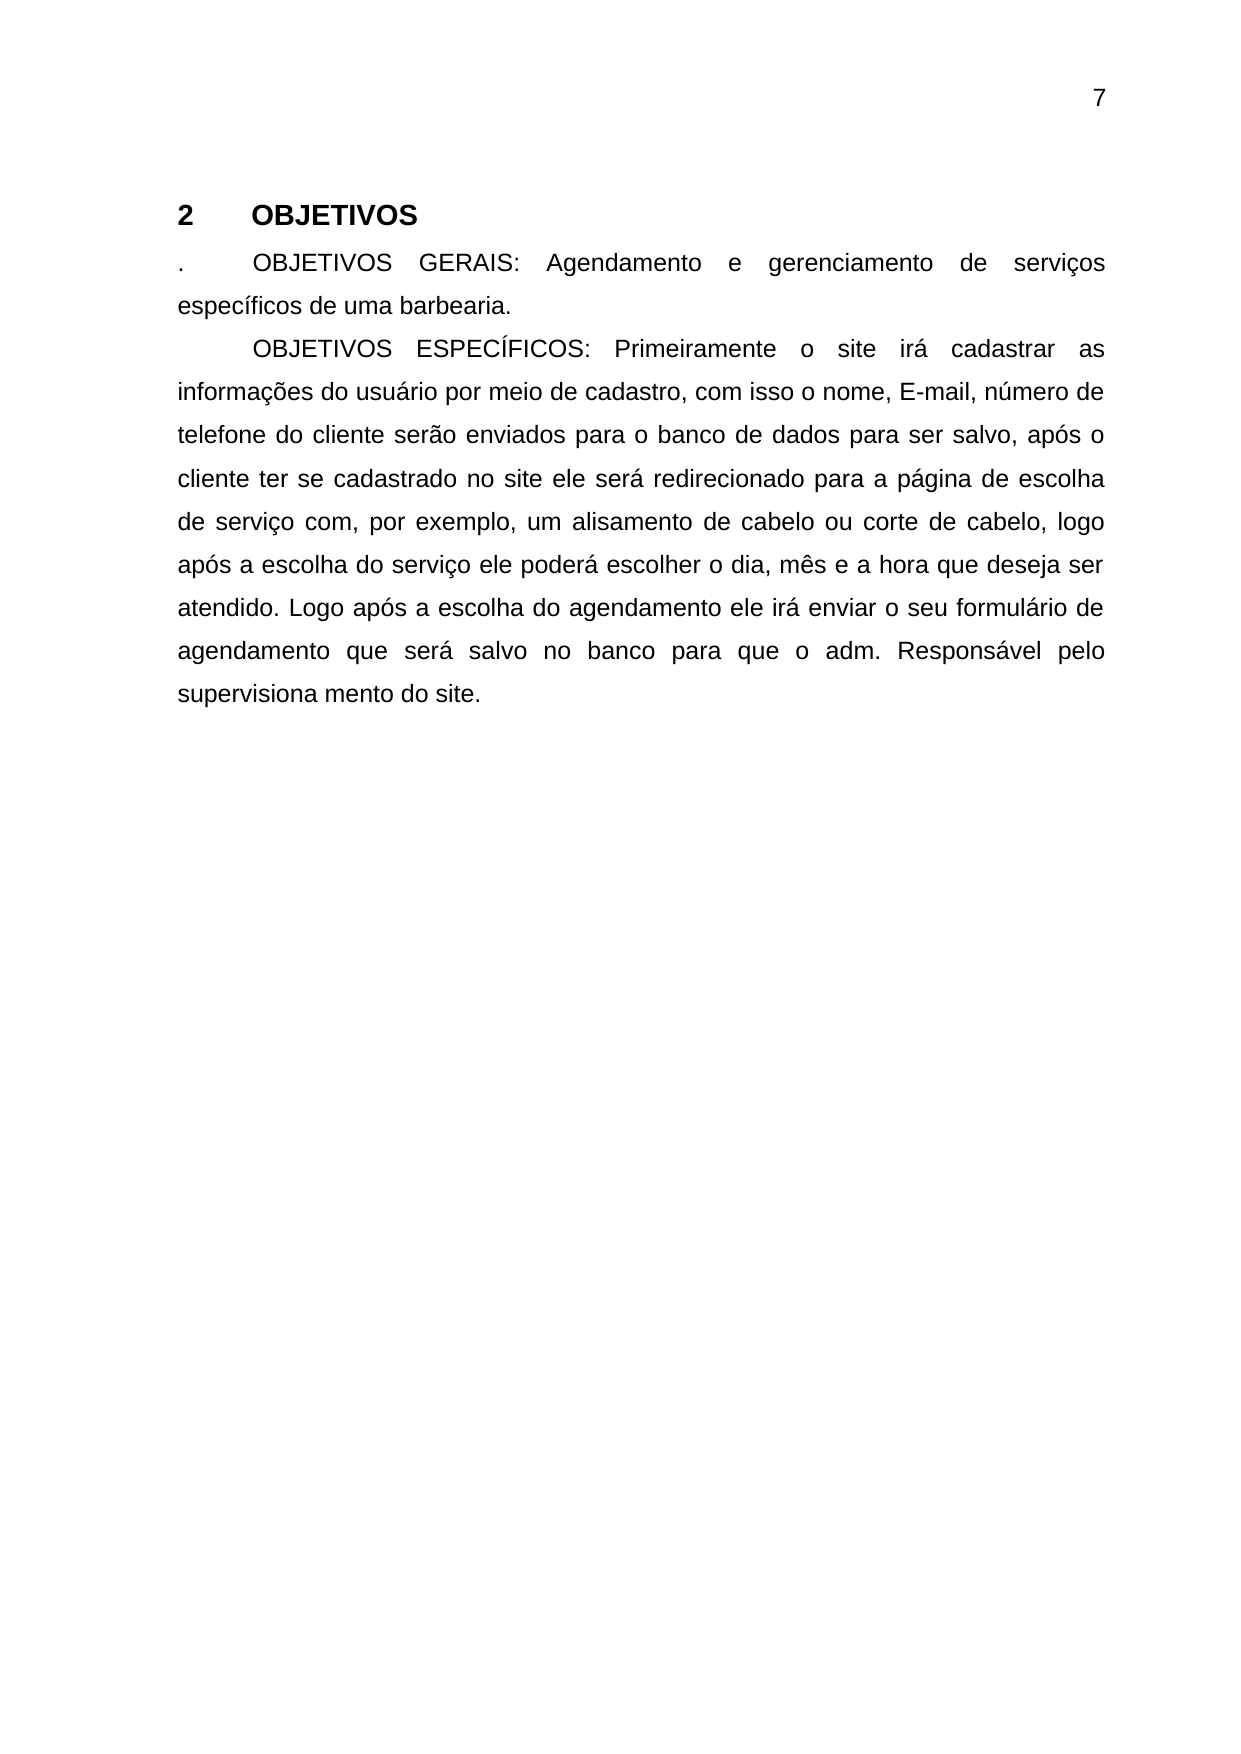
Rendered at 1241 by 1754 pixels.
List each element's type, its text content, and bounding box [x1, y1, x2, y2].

text OBJETIVOS ESPECÍFICOS: Primeiramente o site irá cadastrar as informações do usuário por meio de cadastro, com isso o nome, E-mail, número de telefone do cliente serão enviados para o banco de dados para ser salvo, após o cliente ter se cadastrado no site ele será redirecionado para a página de escolha de serviço com, por exemplo, um alisamento de cabelo ou corte de cabelo, logo após a escolha do serviço ele poderá escolher o dia, mês e a hora que deseja ser atendido. Logo após a escolha do agendamento ele irá enviar o seu formulário de agendamento que será salvo no banco para que o adm. Responsável pelo supervisiona mento do site. [177, 334, 1106, 708]
subtitle 2 OBJETIVOS [177, 198, 1106, 231]
text . OBJETIVOS GERAIS: Agendamento e gerenciamento de serviços específicos de uma barbearia. [177, 248, 1106, 320]
